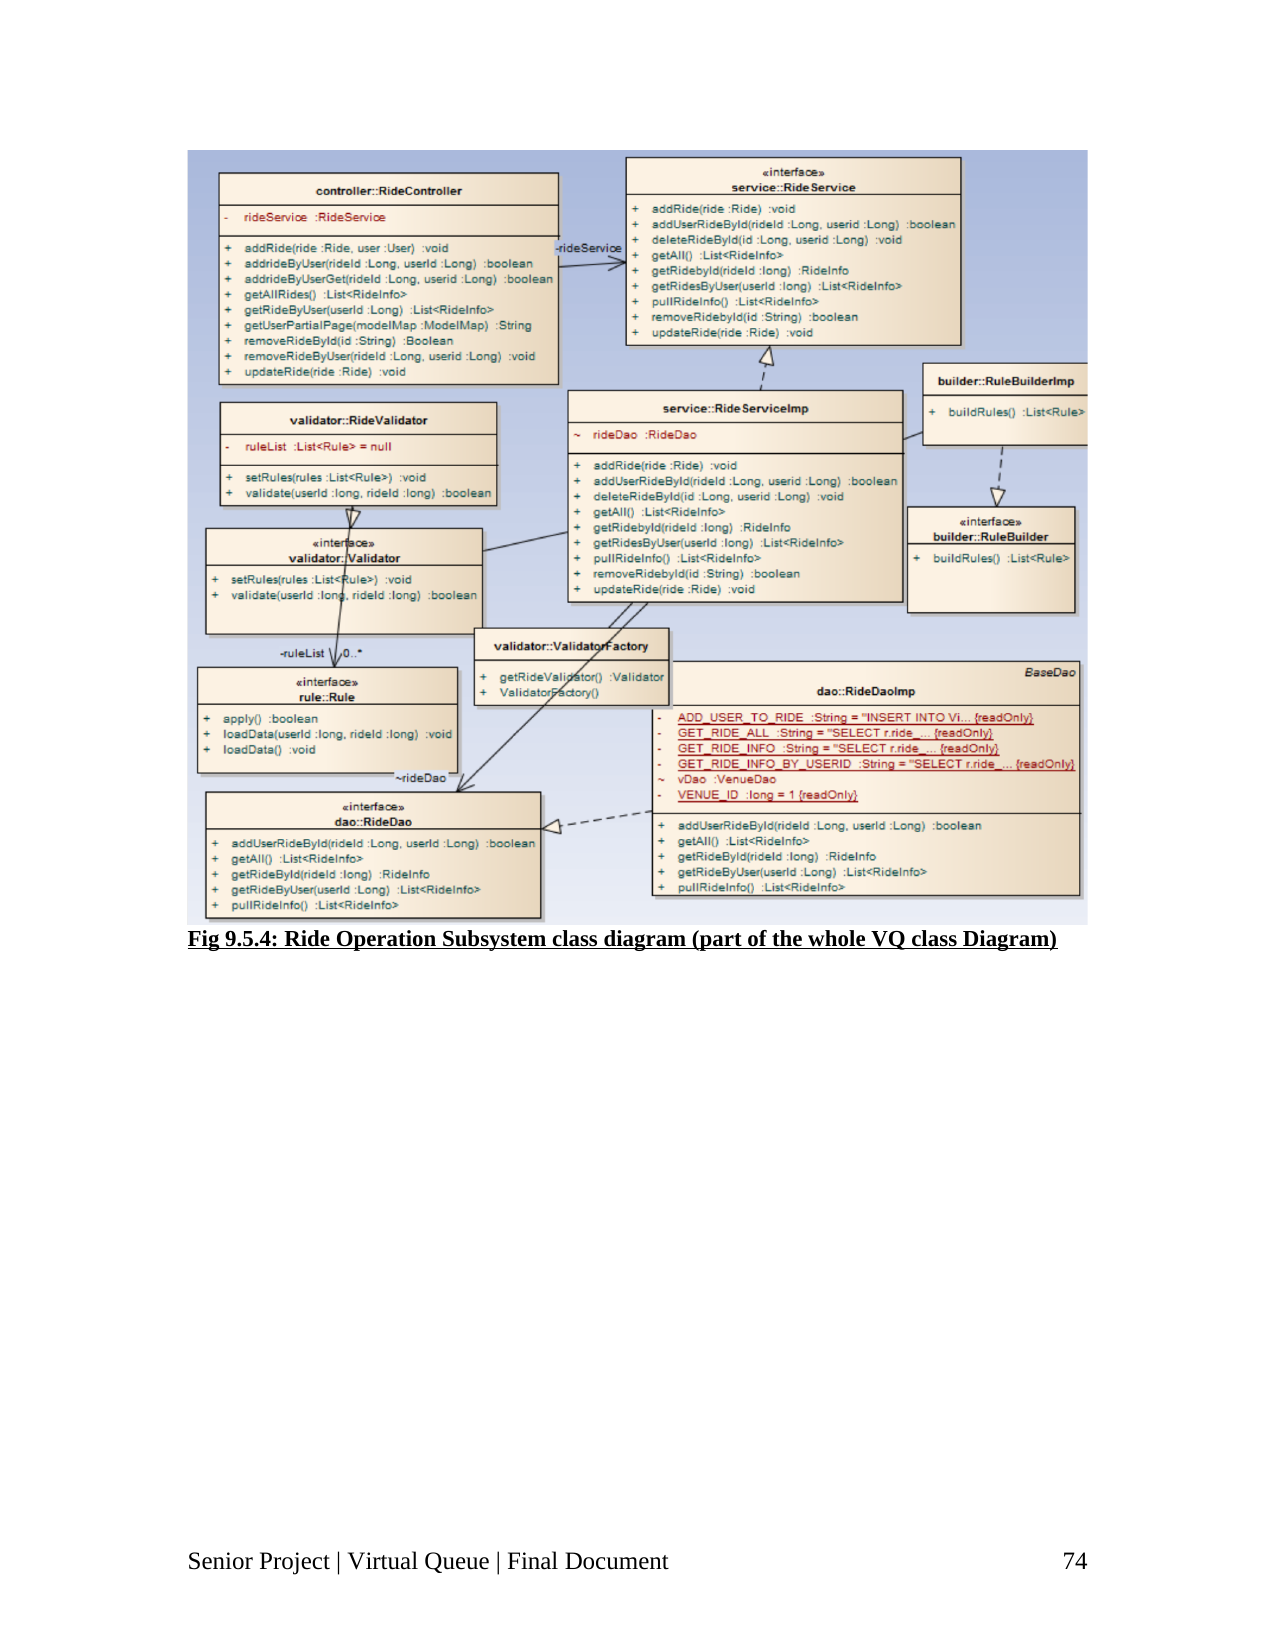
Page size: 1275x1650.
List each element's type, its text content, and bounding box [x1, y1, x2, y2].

text Fig 9.5.4: Ride Operation Subsystem class diagram (part of the whole VQ class Diagram) [187, 925, 1087, 951]
picture [187, 150, 1088, 925]
